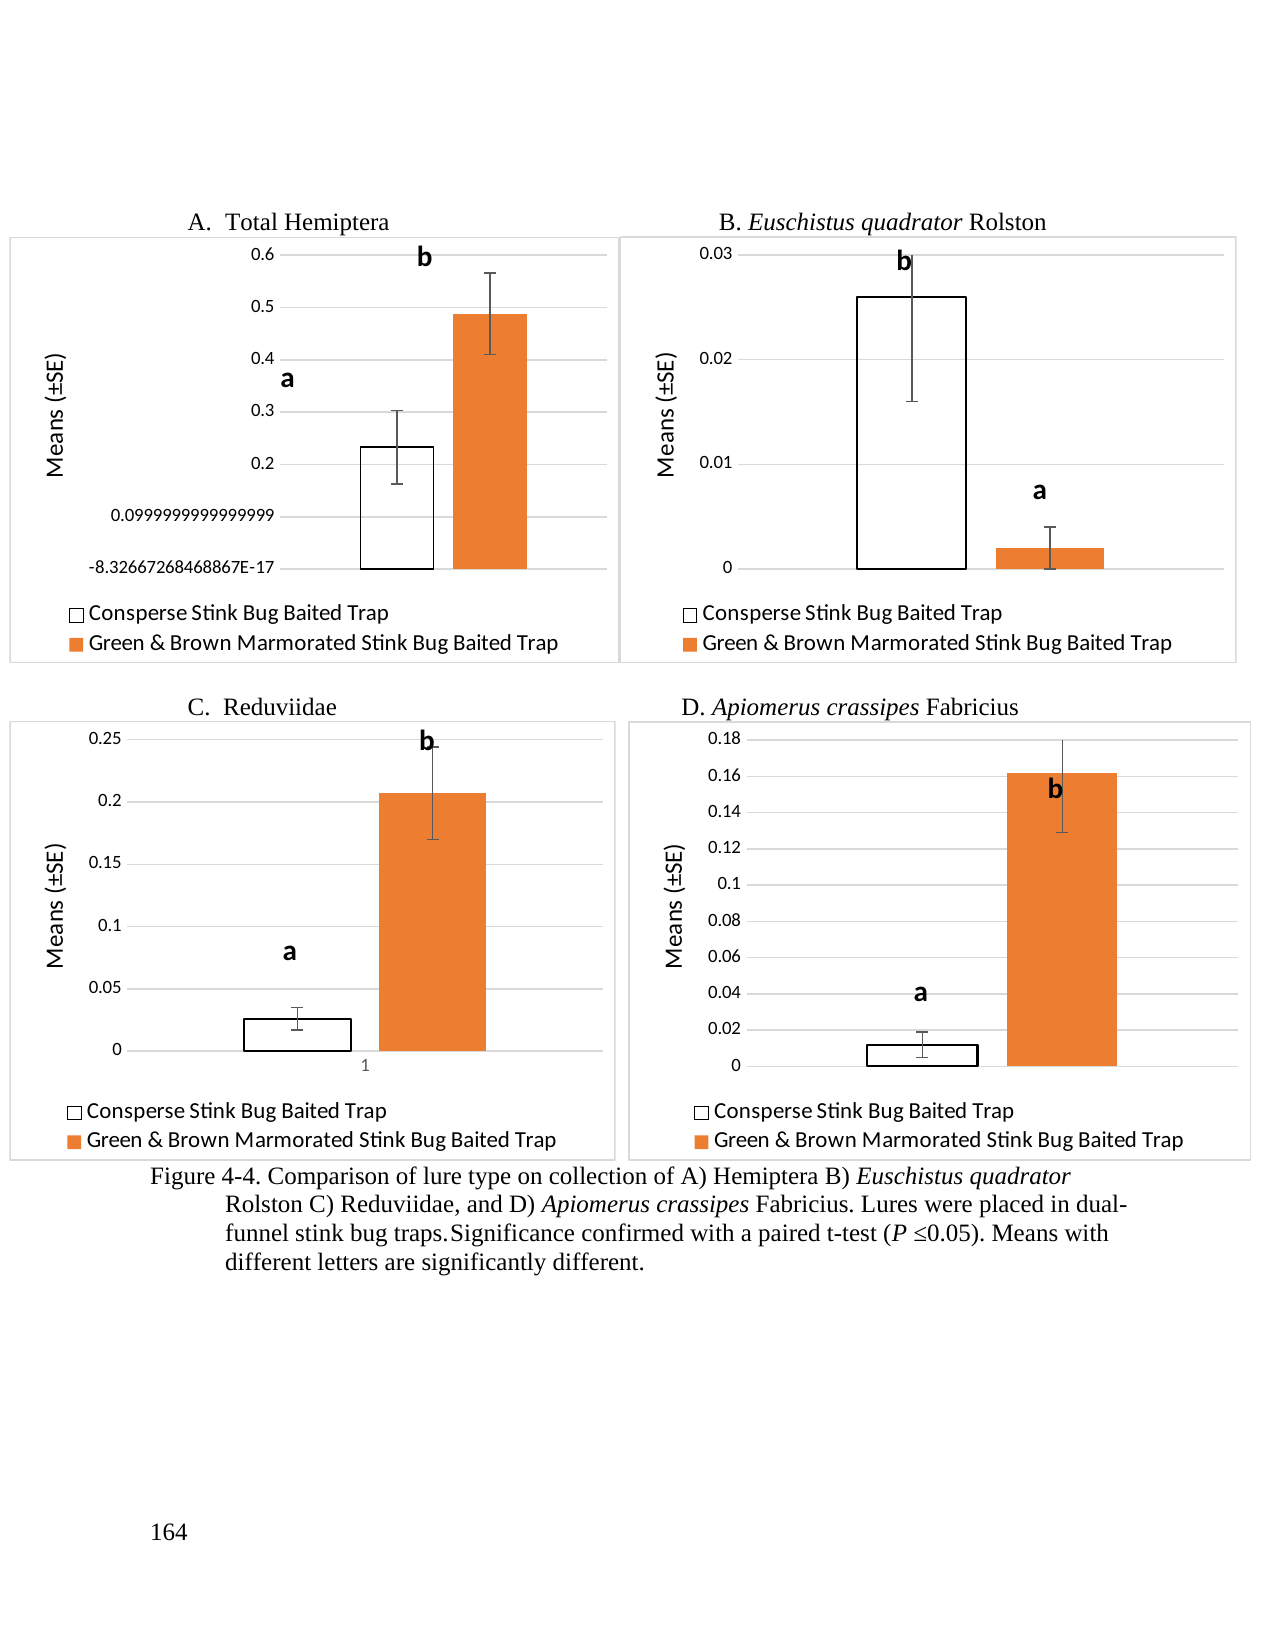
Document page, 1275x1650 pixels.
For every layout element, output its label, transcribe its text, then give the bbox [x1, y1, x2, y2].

text Figure 4-4. Comparison of lure type on collection of A) Hemiptera B) Euschistus quadrator Rolston C) Reduviidae, and D) Apiomerus crassipes Fabricius. Lures were placed in dual- funnel stink bug traps. Significance confirmed with a paired t-test (P ≤0.05). Means with different letters are significantly different. [150, 1161, 1144, 1276]
list Total Hemiptera B. Euschistus quadrator Rolston [187, 207, 1125, 236]
text C. Reduviidae D. Apiomerus crassipes Fabricius [187, 692, 1275, 721]
